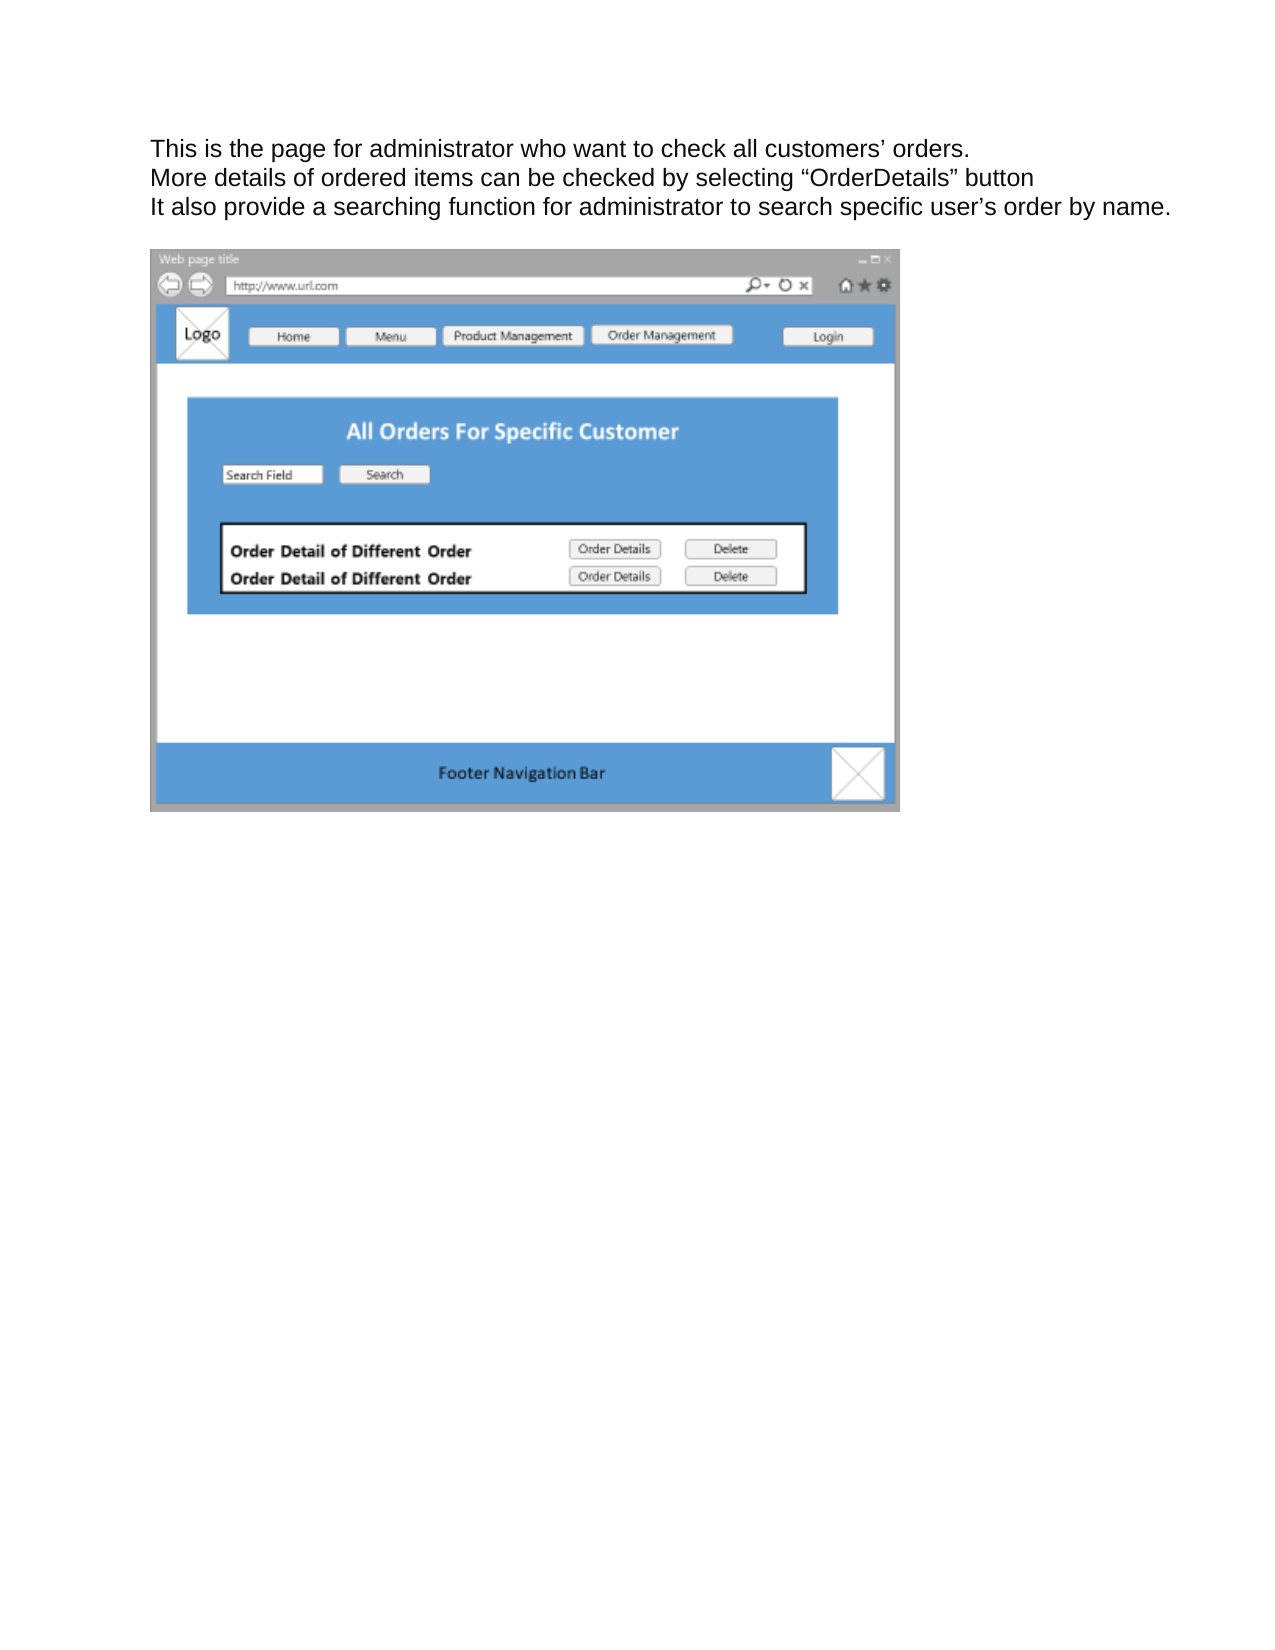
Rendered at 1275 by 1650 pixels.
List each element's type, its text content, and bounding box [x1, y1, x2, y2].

list More details of ordered items can be checked by selecting “OrderDetails” button [150, 163, 1200, 192]
list This is the page for administrator who want to check all customers’ orders. [150, 134, 1200, 163]
list It also provide a searching function for administrator to search specific user’s order by name. [150, 192, 1200, 220]
picture [150, 249, 901, 812]
